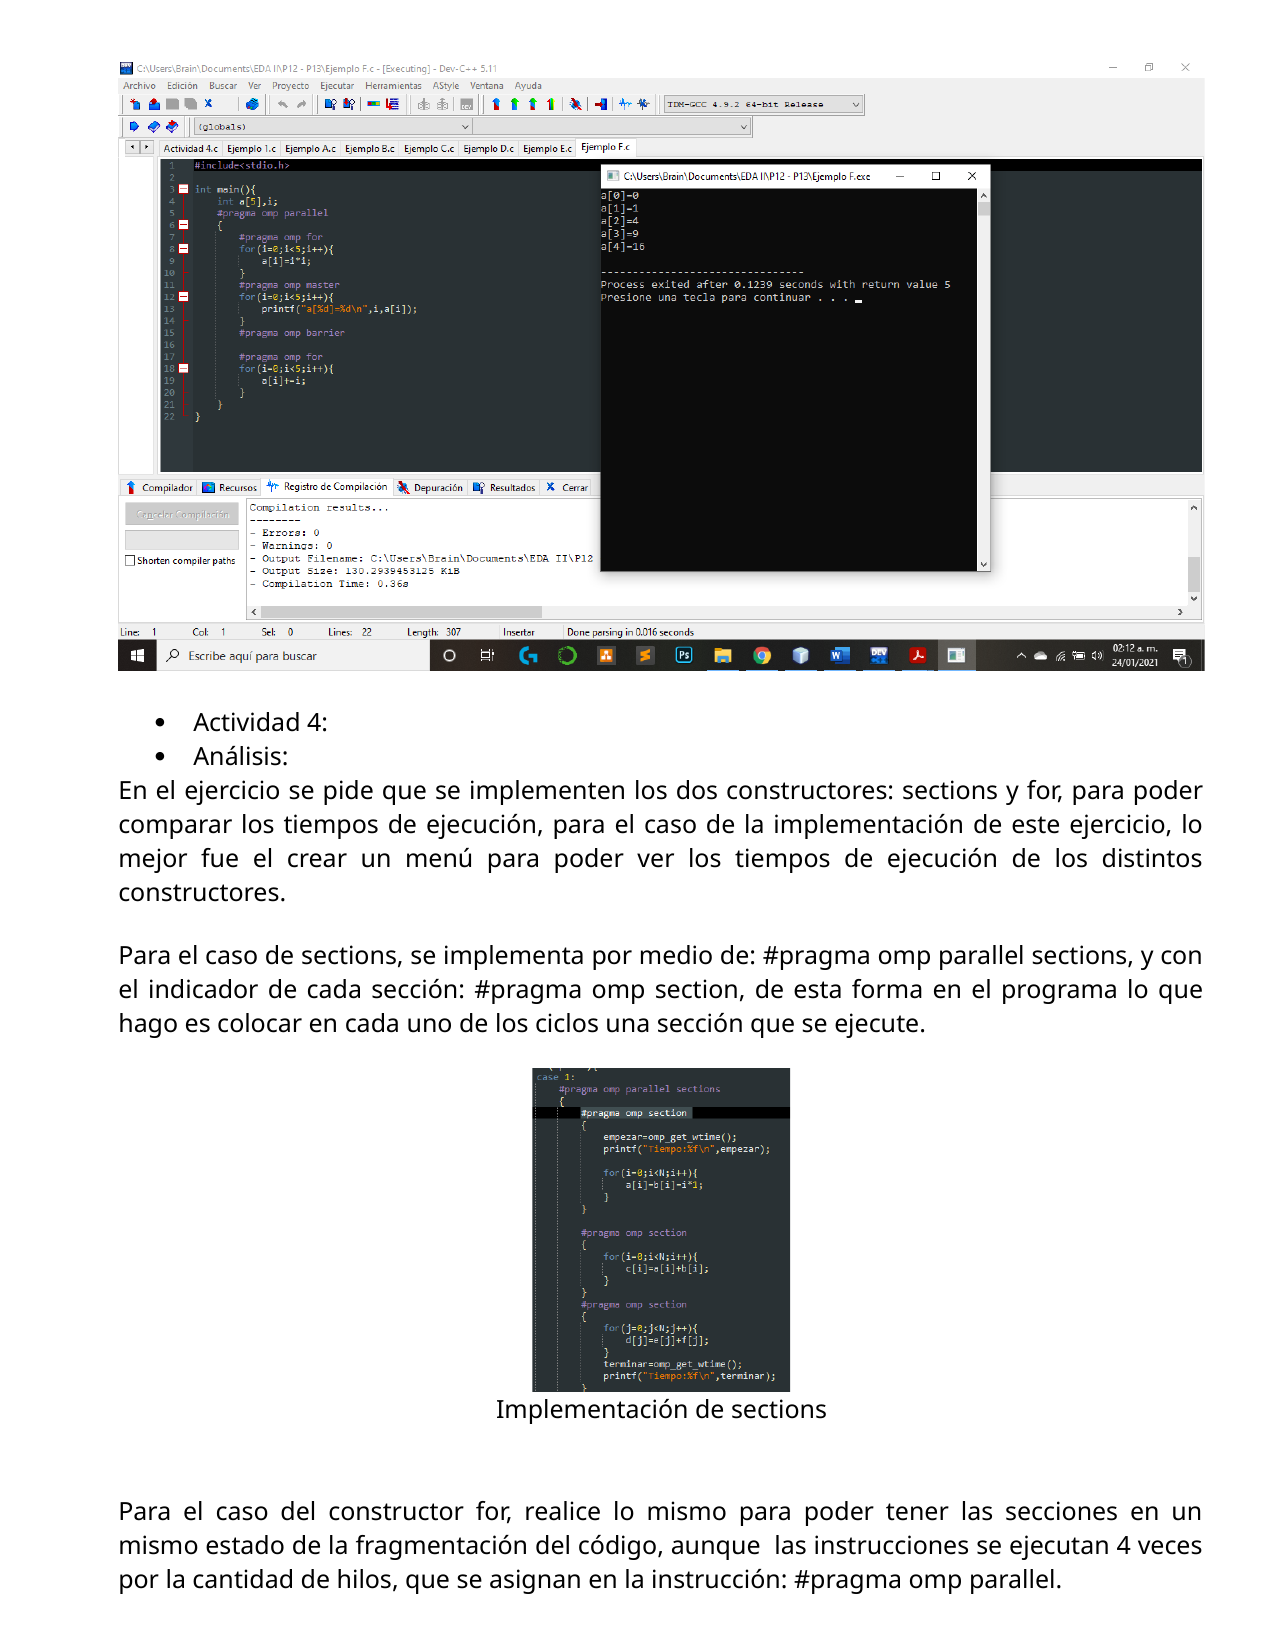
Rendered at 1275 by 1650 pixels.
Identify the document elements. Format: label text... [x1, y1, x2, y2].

text Para el caso de sections, se implementa por medio de: #pragma omp parallel sections, y con el indicador de cada sección: #pragma omp section, de esta forma en el programa lo que hago es colocar en cada uno de los ciclos una sección que se ejecute. [118, 937, 1205, 1039]
picture [118, 59, 1205, 671]
picture [532, 1068, 791, 1392]
text Para el caso del constructor for, realice lo mismo para poder tener las secciones en un mismo estado de la fragmentación del código, aunque las instrucciones se ejecutan 4 veces por la cantidad de hilos, que se asignan en la instrucción: #pragma omp parallel. [118, 1494, 1205, 1596]
text Implementación de sections [118, 1392, 1205, 1426]
list Análisis: [156, 738, 1205, 772]
text En el ejercicio se pide que se implementen los dos constructores: sections y for, para poder comparar los tiempos de ejecución, para el caso de la implementación de este ejercicio, lo mejor fue el crear un menú para poder ver los tiempos de ejecución de los distintos constructores. [118, 772, 1205, 908]
list Actividad 4: [156, 704, 1205, 738]
